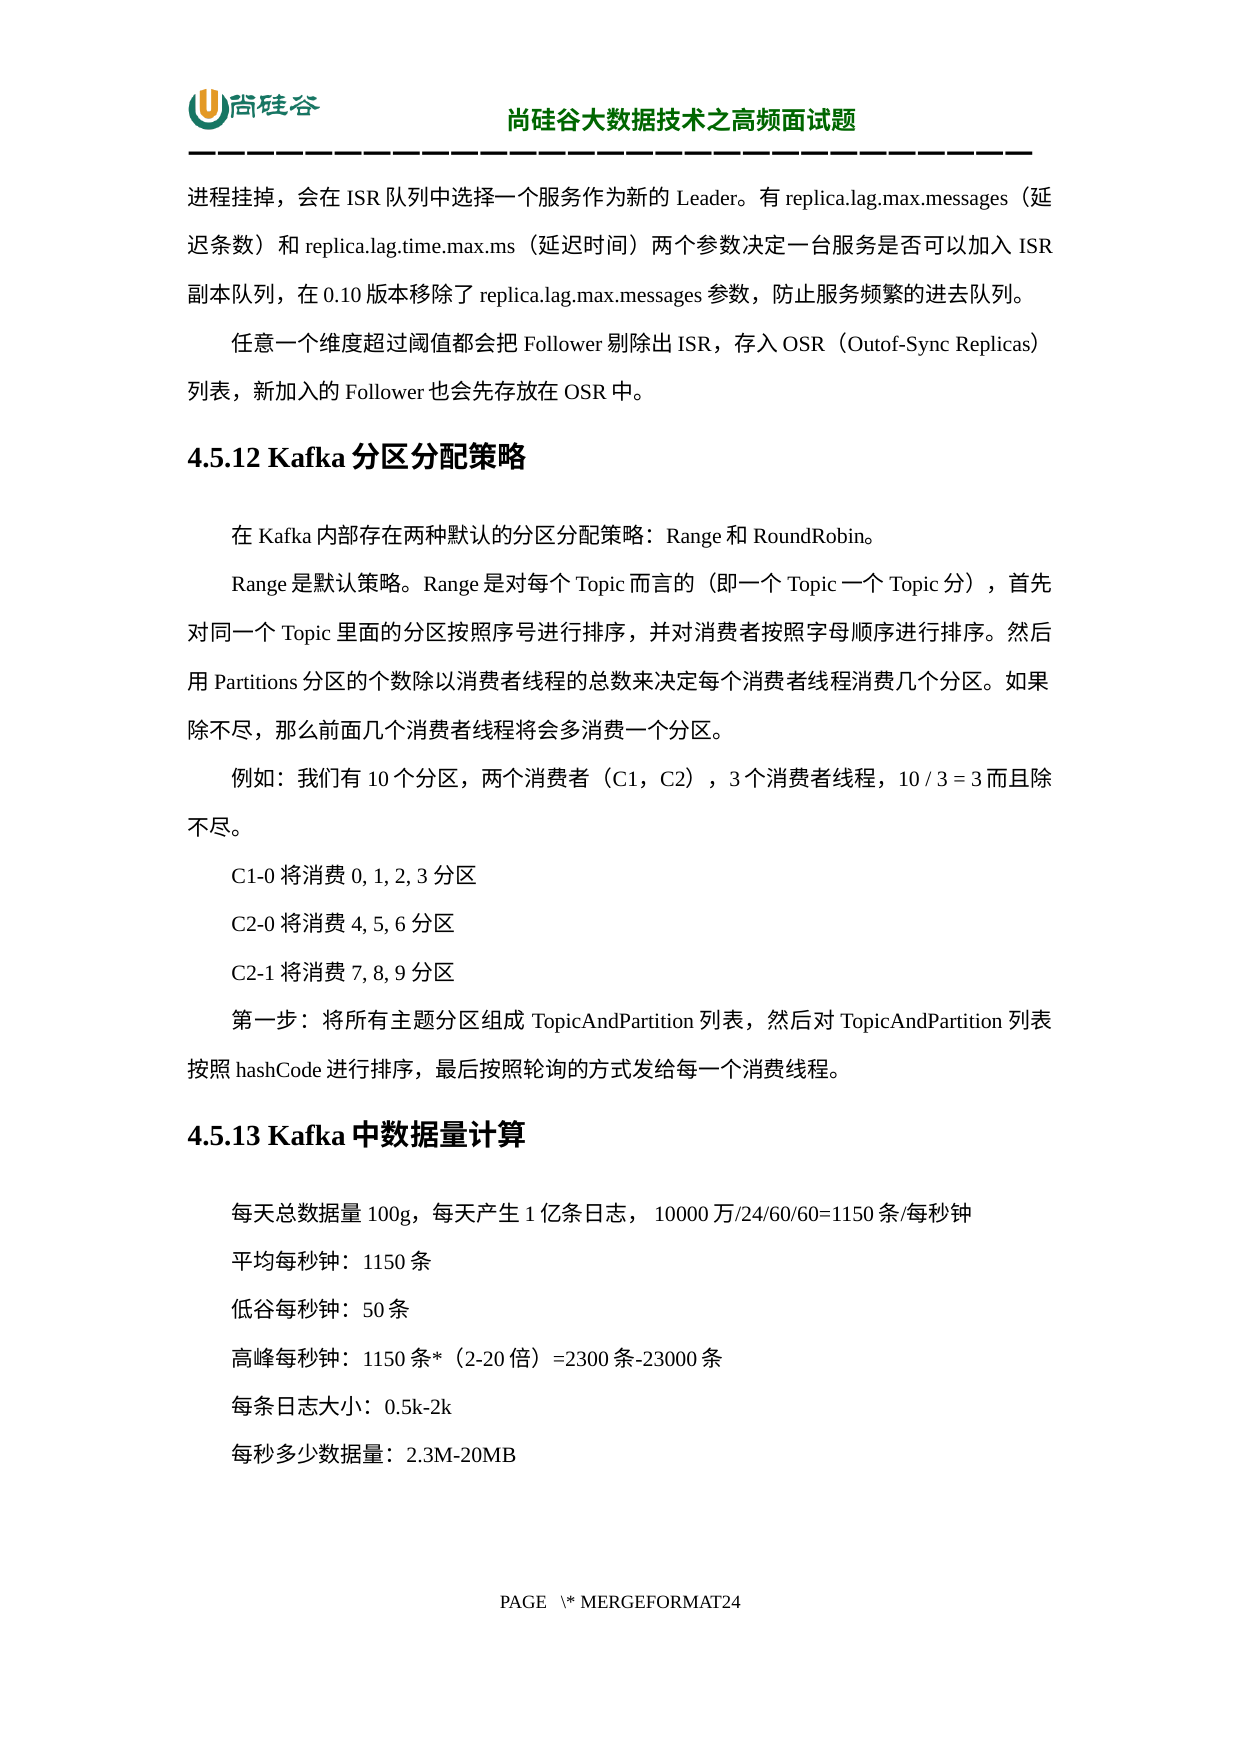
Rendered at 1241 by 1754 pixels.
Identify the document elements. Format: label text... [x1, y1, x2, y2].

text 例如：我们有10个分区，两个消费者（C1，C2），3个消费者线程，10 / 3 = 3而且除不尽。 [187, 761, 1053, 842]
text 低谷每秒钟：50条 [187, 1292, 1053, 1324]
text C2-1 将消费 7, 8, 9 分区 [187, 954, 1053, 987]
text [187, 179, 1053, 309]
text C2-0 将消费 4, 5, 6 分区 [187, 906, 1053, 938]
text 任意一个维度超过阈值都会把Follower剔除出ISR，存入OSR（Outof-Sync Replicas）列表，新加入的Follower也会先存放在OSR中。 [187, 325, 1053, 406]
subtitle 4.5.12 Kafka分区分配策略 [187, 422, 1053, 487]
text Range是默认策略。Range是对每个Topic而言的（即一个Topic一个Topic分），首先对同一个Topic里面的分区按照序号进行排序，并对消费者按照字母顺序进行排序。然后用Partitions分区的个数除以消费者线程的总数来决定每个消费者线程消费几个分区。如果除不尽，那么前面几个消费者线程将会多消费一个分区。 [187, 566, 1053, 745]
subtitle 4.5.13 Kafka中数据量计算 [187, 1100, 1053, 1165]
text 每秒多少数据量：2.3M-20MB [187, 1437, 1053, 1469]
text C1-0 将消费 0, 1, 2, 3 分区 [187, 858, 1053, 890]
text 每天总数据量100g，每天产生1亿条日志， 10000万/24/60/60=1150条/每秒钟 [187, 1195, 1053, 1228]
text 每条日志大小：0.5k-2k [187, 1388, 1053, 1421]
text 第一步：将所有主题分区组成TopicAndPartition列表，然后对TopicAndPartition列表按照hashCode进行排序，最后按照轮询的方式发给每一个消费线程。 [187, 1003, 1053, 1084]
text 高峰每秒钟：1150条*（2-20倍）=2300条-23000条 [187, 1340, 1053, 1373]
text 在 Kafka内部存在两种默认的分区分配策略：Range和 RoundRobin。 [187, 518, 1053, 550]
text 平均每秒钟：1150条 [187, 1243, 1053, 1276]
